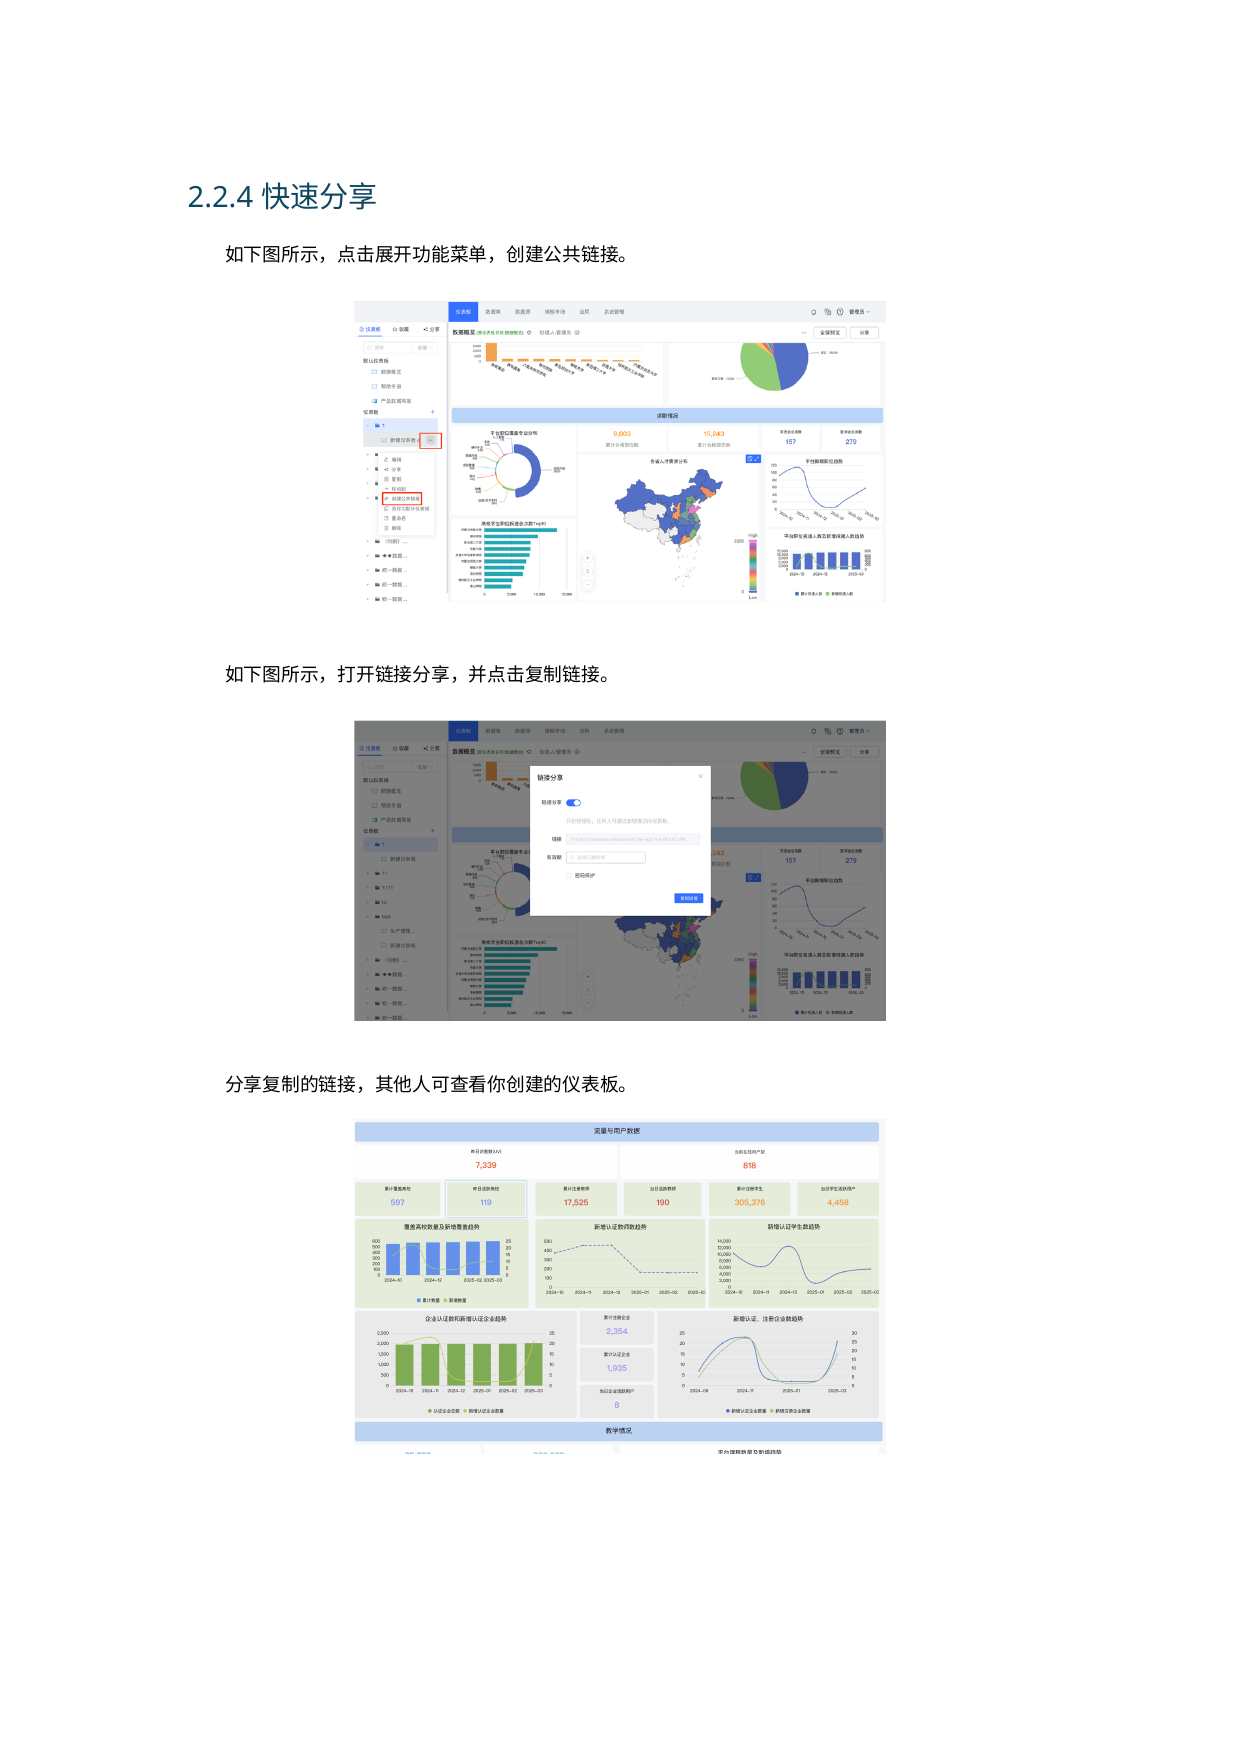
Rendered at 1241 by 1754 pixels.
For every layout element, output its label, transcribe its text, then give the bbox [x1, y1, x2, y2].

picture [354, 720, 886, 1021]
picture [354, 1119, 886, 1454]
subtitle 2.2.4 快速分享 [187, 162, 1053, 227]
text 如下图所示，点击展开功能菜单，创建公共链接。 [187, 237, 1053, 270]
text 如下图所示，打开链接分享，并点击复制链接。 [187, 657, 1053, 690]
picture [354, 300, 886, 602]
text 分享复制的链接，其他人可查看你创建的仪表板。 [187, 1067, 1053, 1099]
